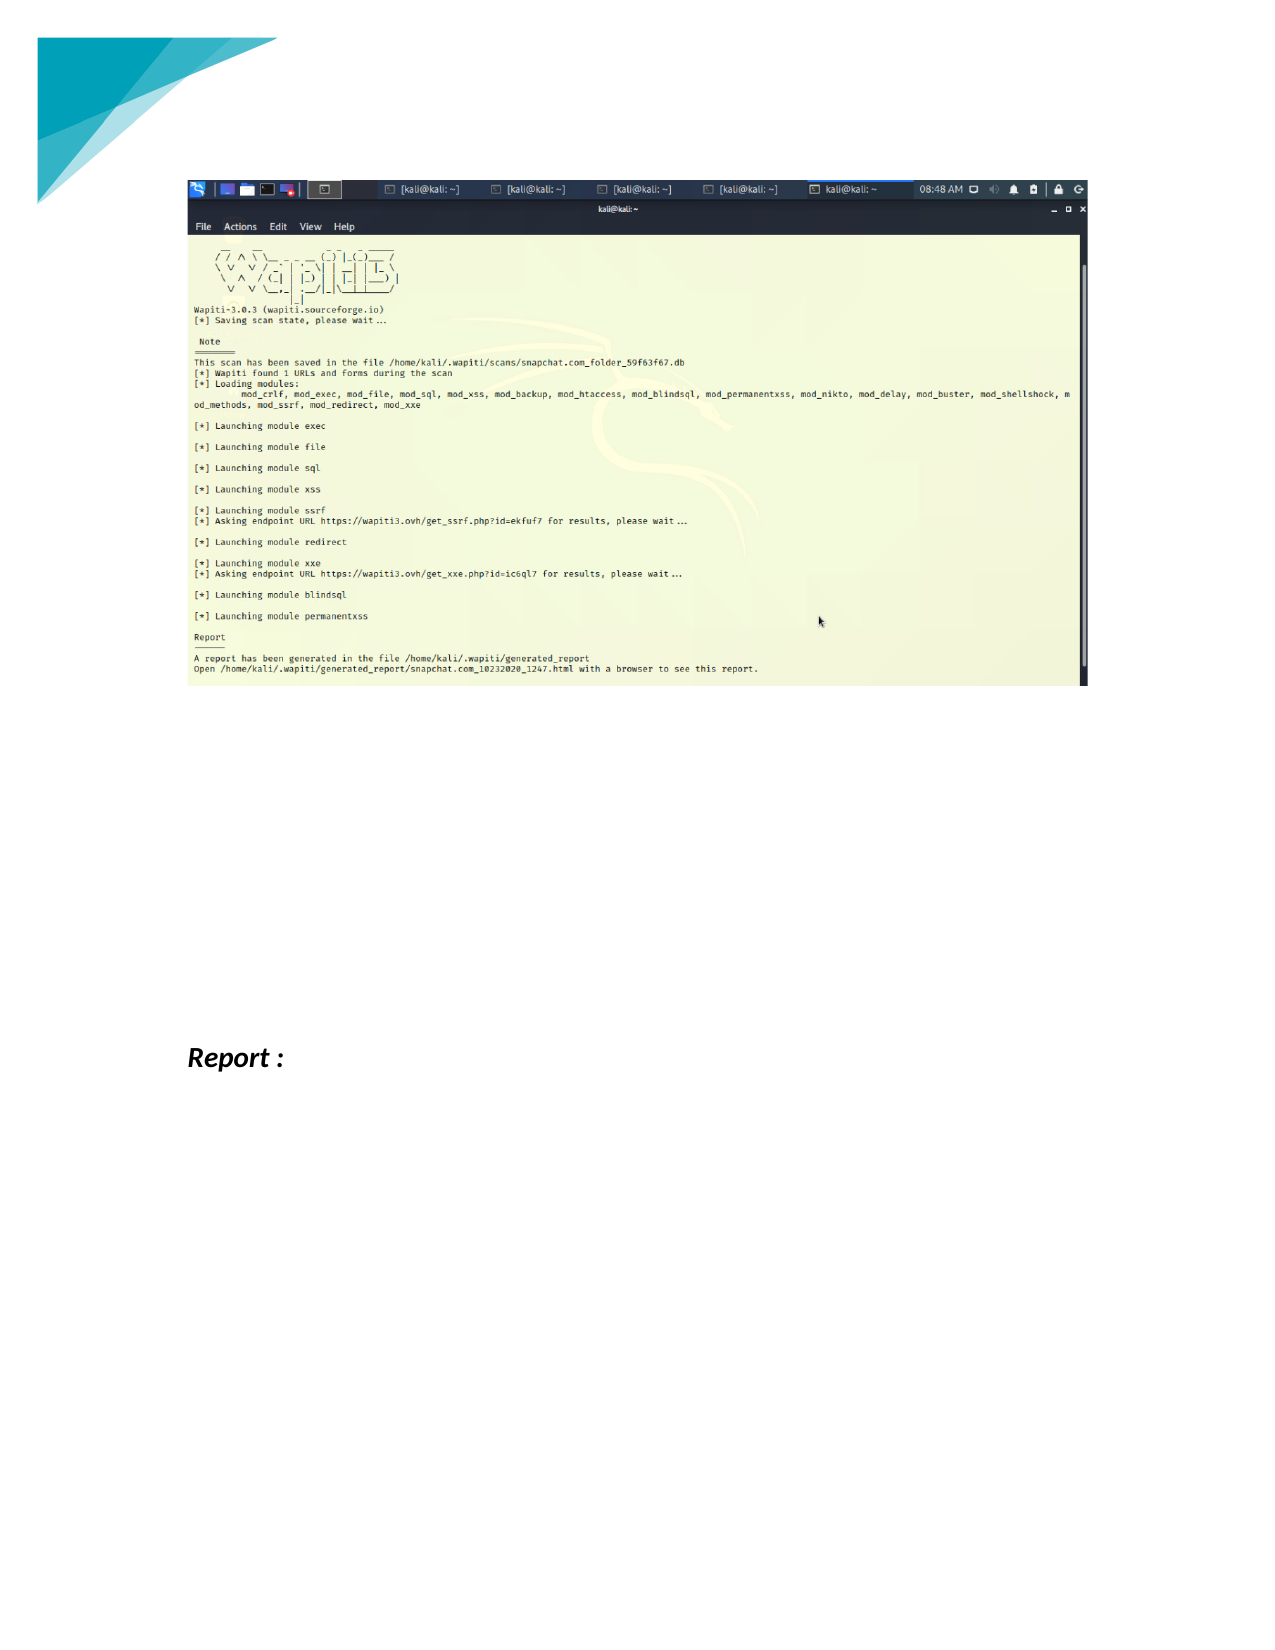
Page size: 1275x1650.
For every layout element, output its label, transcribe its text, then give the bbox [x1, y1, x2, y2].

picture [37, 37, 1088, 686]
text Report : [187, 1039, 1087, 1074]
